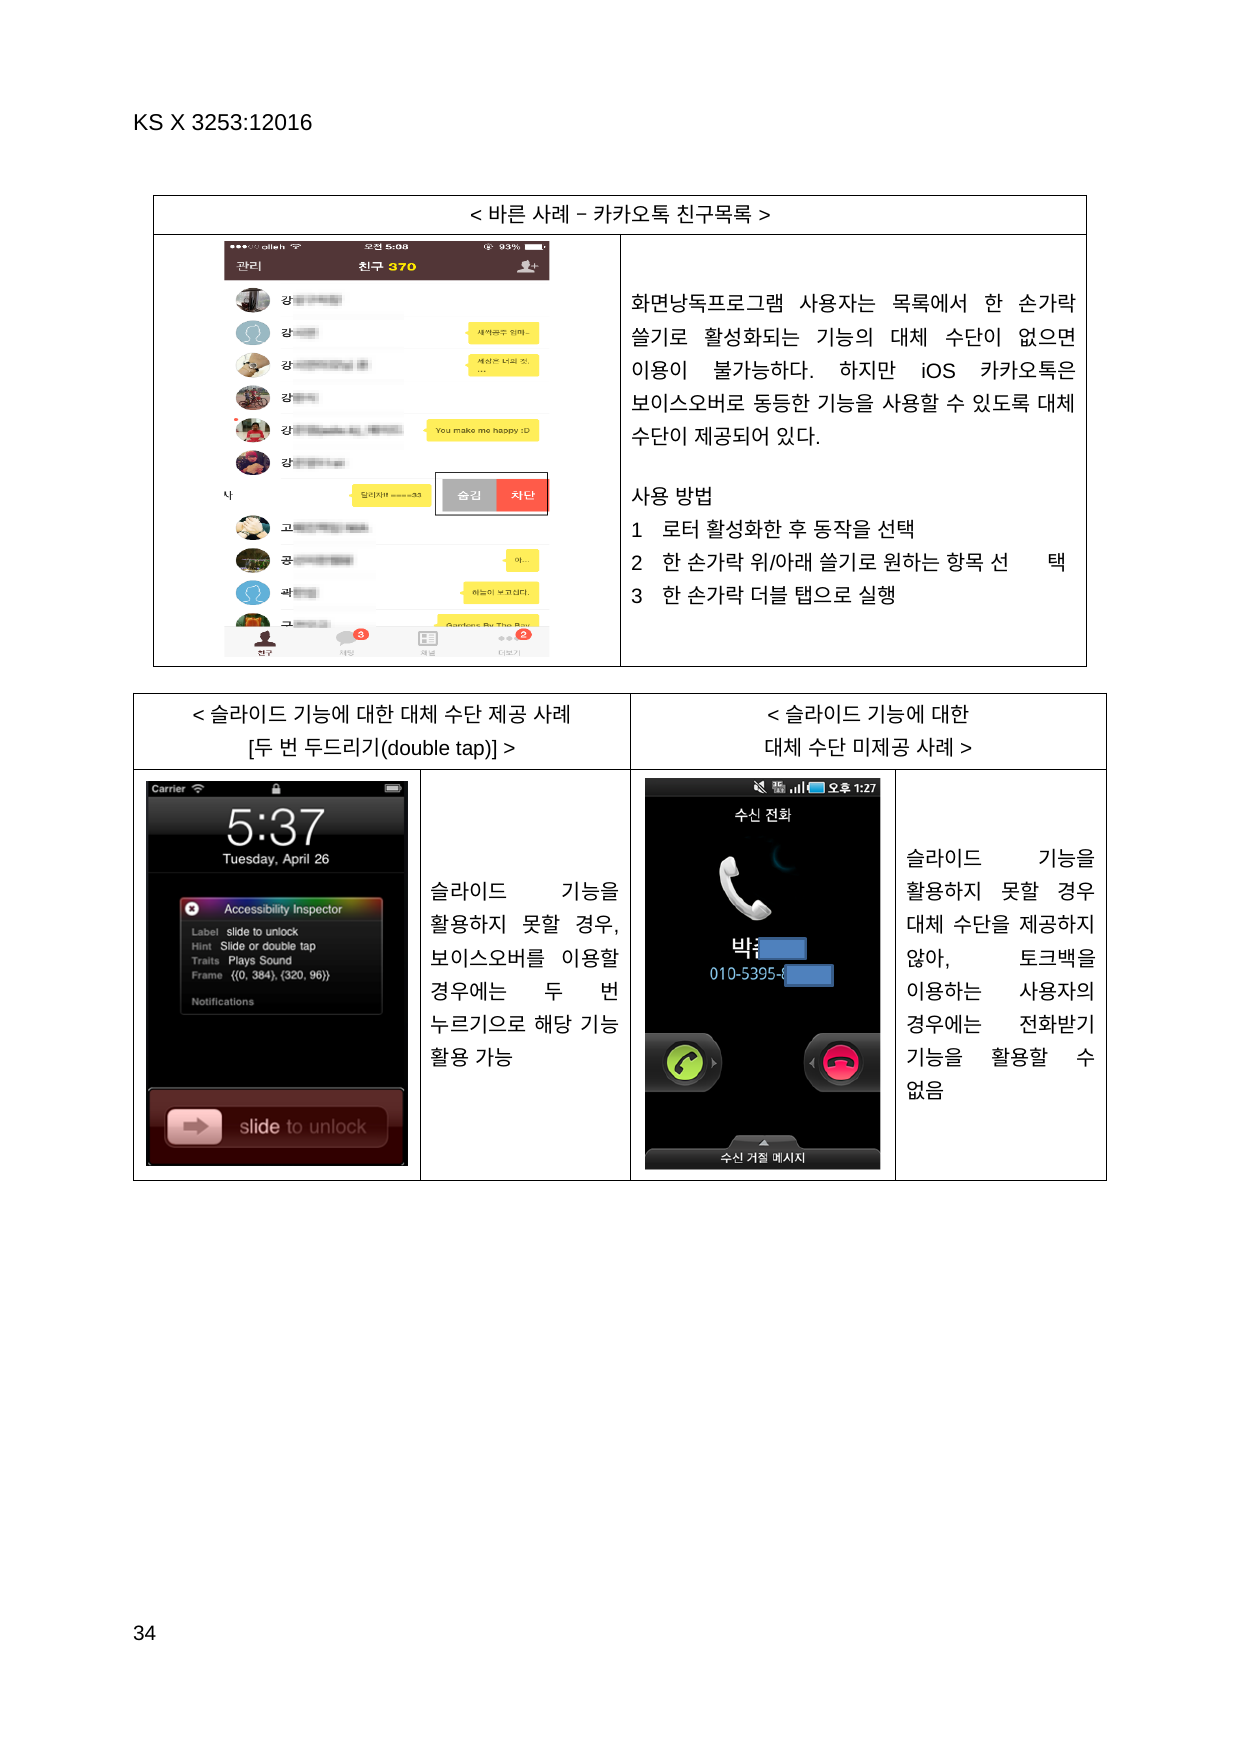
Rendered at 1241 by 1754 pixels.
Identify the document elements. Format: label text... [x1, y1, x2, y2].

picture [644, 777, 881, 1170]
table_cell [154, 235, 620, 666]
table_cell [134, 770, 420, 1180]
table_cell 화면낭독프로그램 사용자는 목록에서 한 손가락 쓸기로 활성화되는 기능의 대체 수단이 없으면 이용이 불가능하다. 하지만 iOS 카카오톡은 보이스오버로 동등한 기능을 사용할 수 있도록 대체 수단이 제공되어 있다. 사용 방법 1 로터 활성화한 후 동작을 선택 2 한 손가락 위/아래 쓸기로 원하는 항목 선 택 3 한 손가락 더블 탭으로 실행 [621, 235, 1086, 666]
table_cell 슬라이드 기능을 활용하지 못할 경우 대체 수단을 제공하지 않아, 토크백을 이용하는 사용자의 경우에는 전화받기 기능을 활용할 수 없음 [896, 770, 1106, 1180]
table_cell 슬라이드 기능을 활용하지 못할 경우, 보이스오버를 이용할 경우에는 두 번 누르기으로 해당 기능 활용 가능 [421, 770, 630, 1180]
table_header < 바른 사례 – 카카오톡 친구목록 > [154, 196, 1086, 234]
picture [224, 241, 550, 657]
table_header < 슬라이드 기능에 대한 대체 수단 미제공 사례 > [631, 694, 1106, 769]
table_header < 슬라이드 기능에 대한 대체 수단 제공 사례 [두 번 두드리기(double tap)] > [134, 694, 630, 769]
picture [145, 780, 409, 1167]
table_cell [631, 770, 895, 1180]
